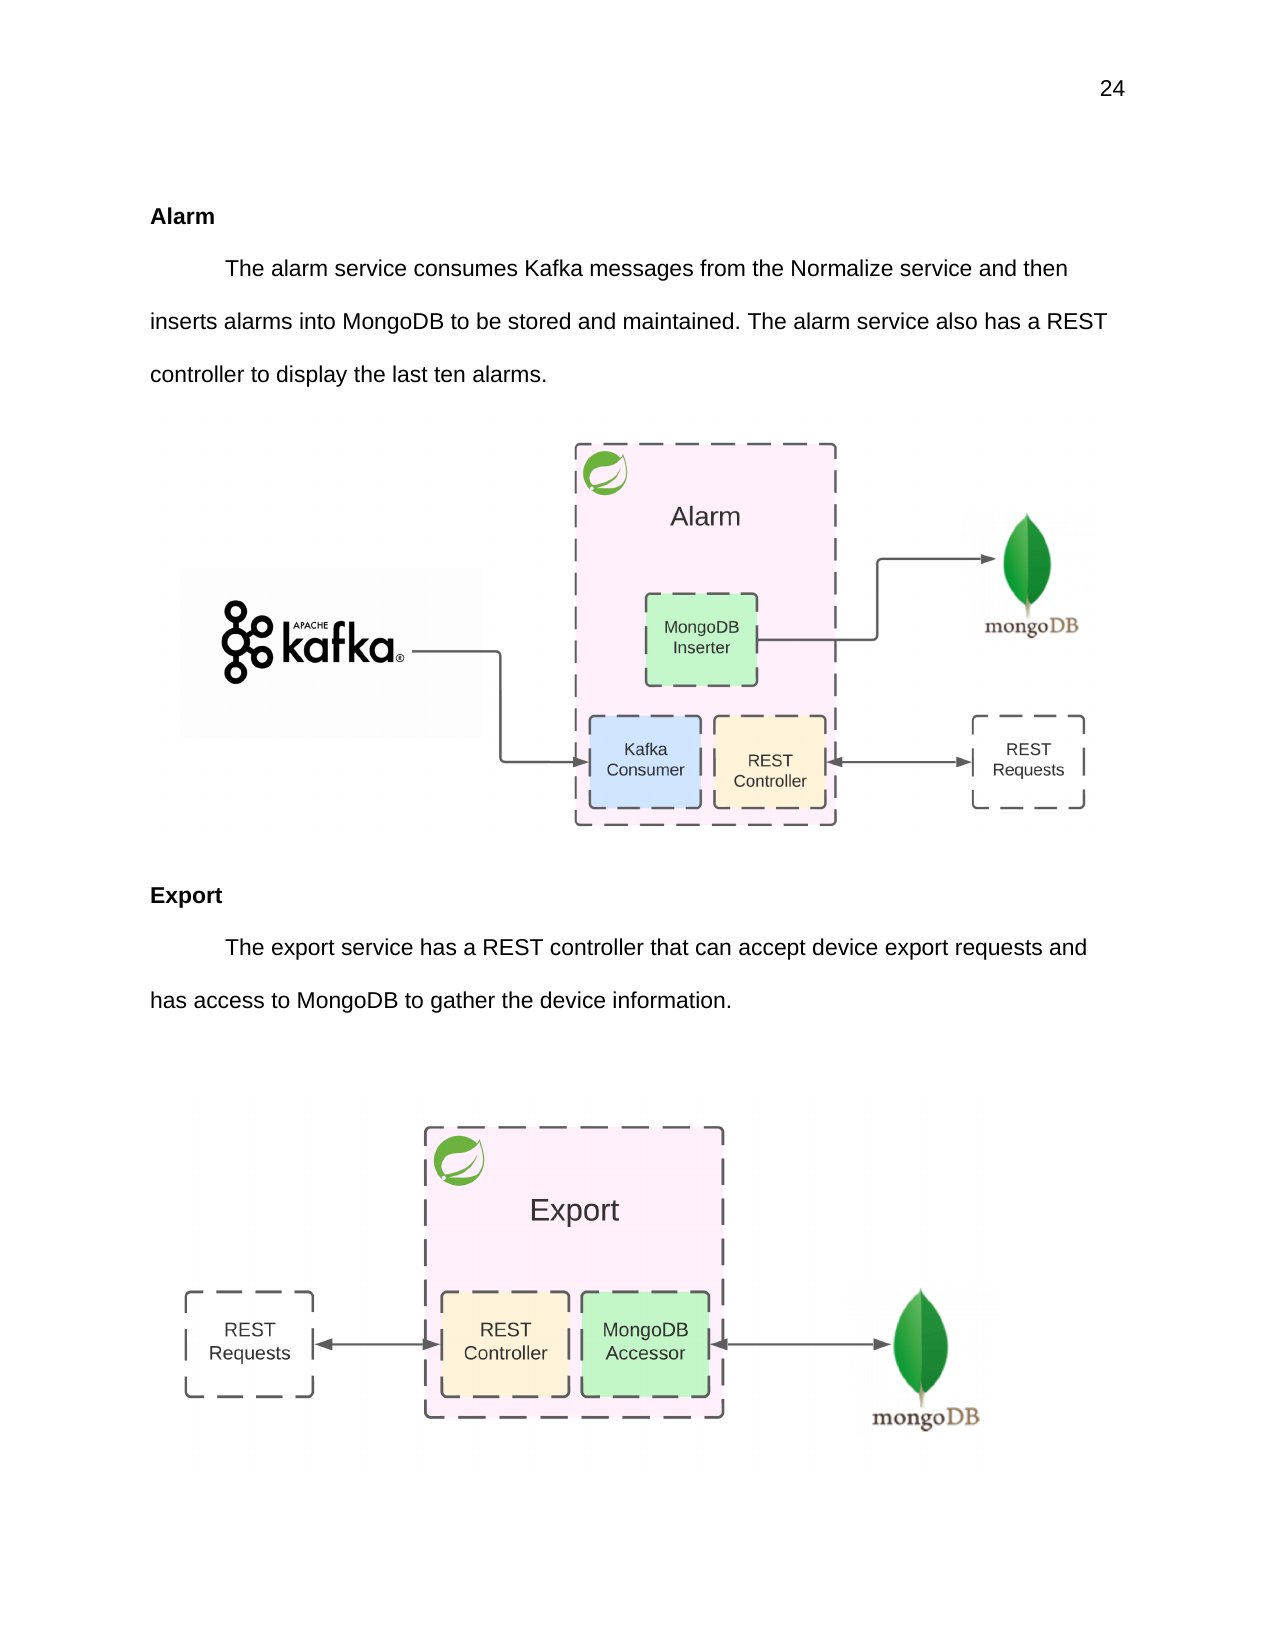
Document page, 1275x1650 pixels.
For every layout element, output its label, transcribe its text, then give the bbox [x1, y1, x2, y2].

picture [150, 1092, 1033, 1470]
text The alarm service consumes Kafka messages from the Normalize service and then inserts alarms into MongoDB to be stored and maintained. The alarm service also has a REST controller to display the last ten alarms. [150, 255, 1125, 387]
text The export service has a REST controller that can accept device export requests and has access to MongoDB to gather the device information. [150, 934, 1125, 1013]
picture [150, 413, 1125, 856]
subtitle Export [150, 882, 1125, 908]
subtitle Alarm [150, 203, 1125, 229]
